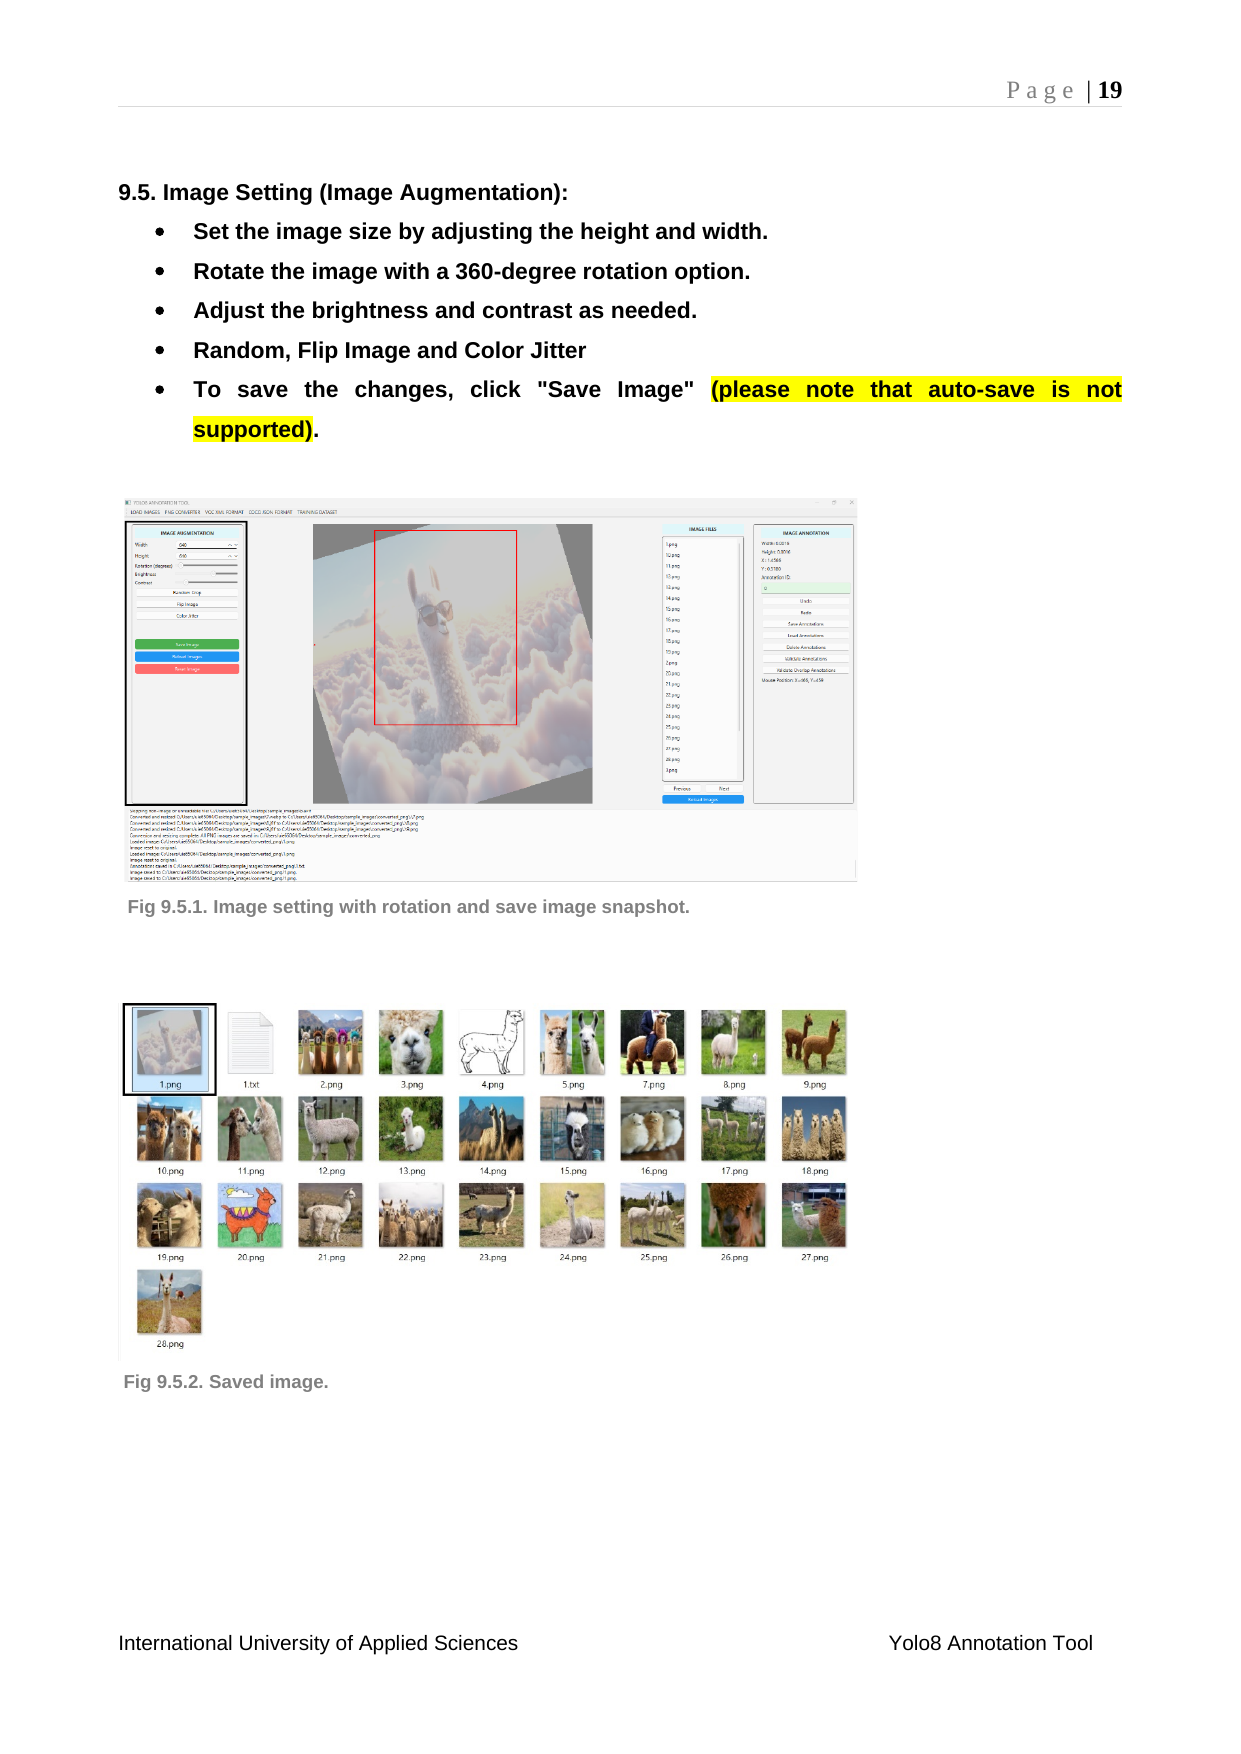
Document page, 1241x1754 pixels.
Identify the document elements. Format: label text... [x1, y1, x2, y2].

subtitle Set the image size by adjusting the height and width. [156, 218, 1122, 244]
subtitle Adjust the brightness and contrast as needed. [156, 297, 1122, 323]
subtitle To save the changes, click "Save Image" (please note that auto-save is not supported). [156, 376, 1122, 442]
picture [118, 1003, 849, 1361]
subtitle 9.5. Image Setting (Image Augmentation): [118, 179, 1122, 205]
subtitle Rotate the image with a 360-degree rotation option. [156, 258, 1122, 284]
subtitle Random, Flip Image and Color Jitter [156, 337, 1122, 363]
subtitle Fig 9.5.1. Image setting with rotation and save image snapshot. [118, 896, 1122, 917]
picture [124, 498, 858, 882]
subtitle Fig 9.5.2. Saved image. [118, 1371, 1122, 1393]
